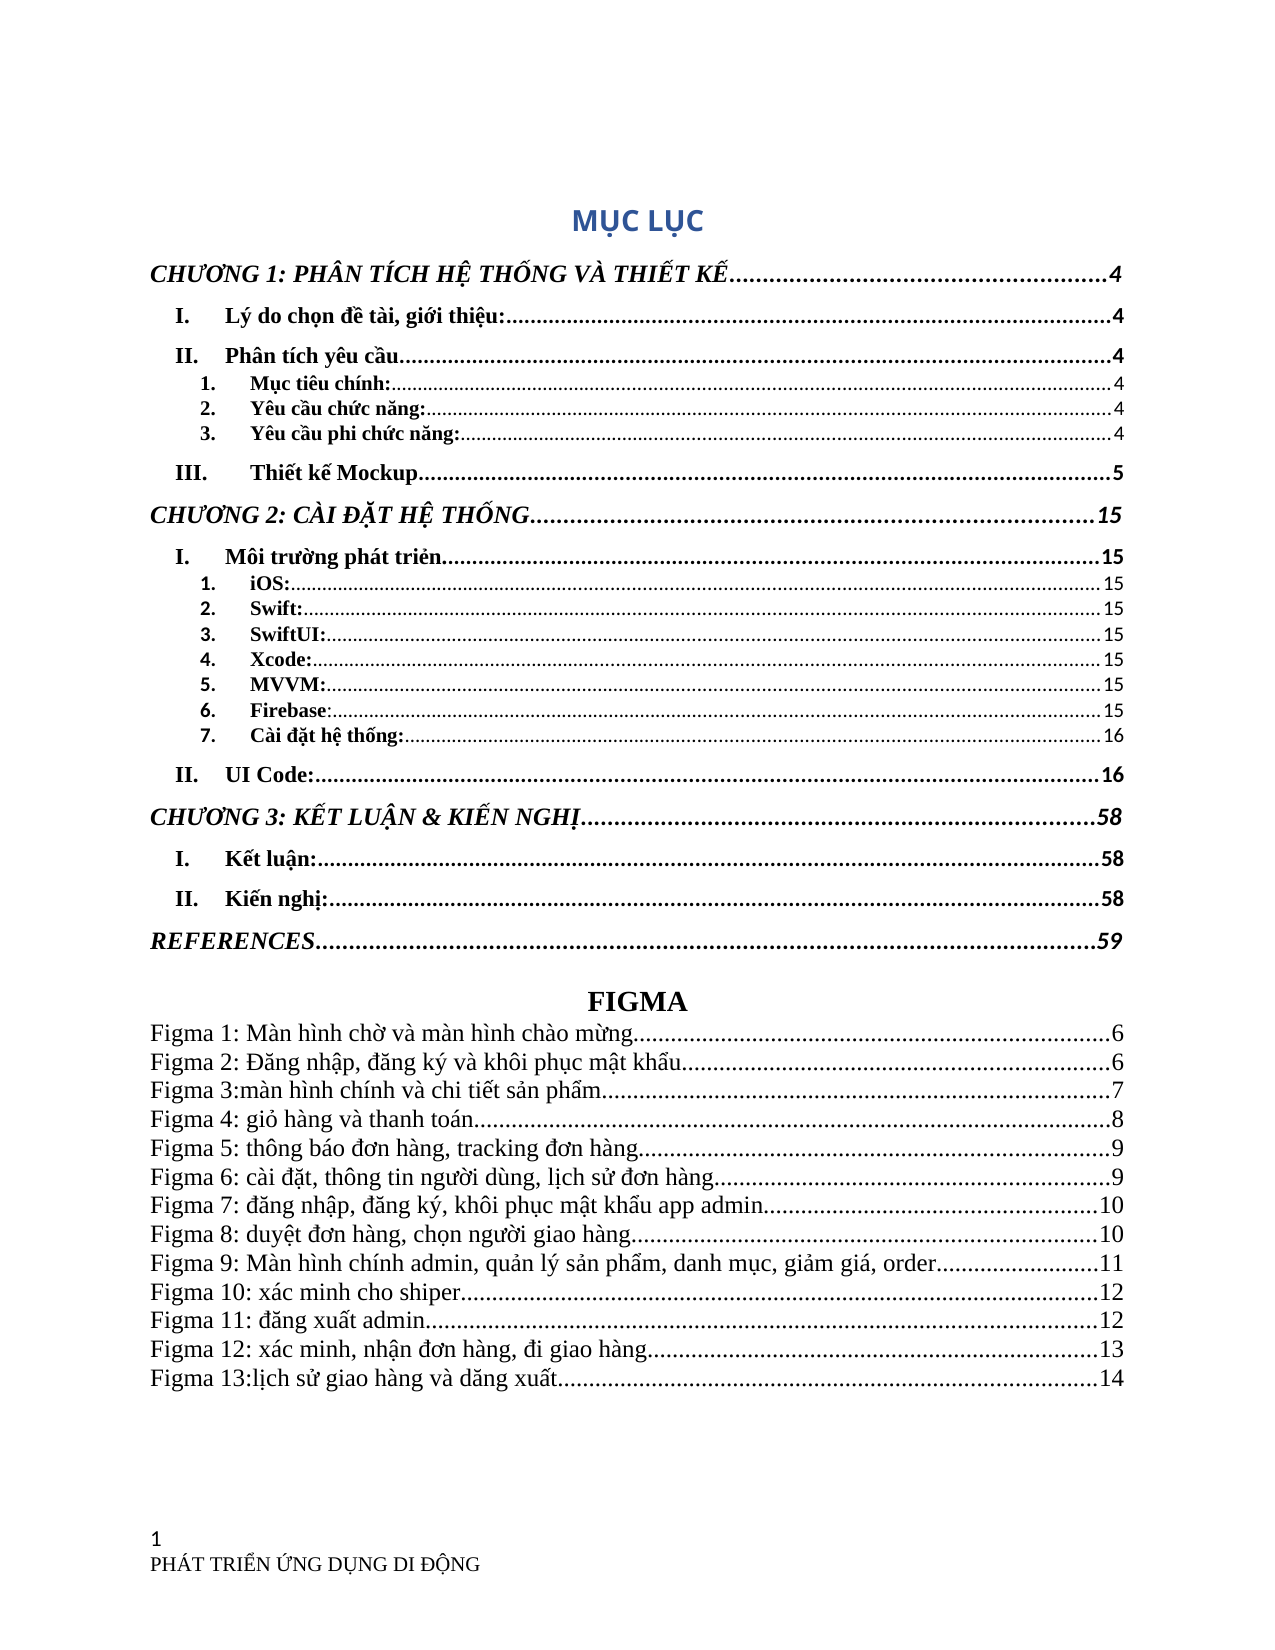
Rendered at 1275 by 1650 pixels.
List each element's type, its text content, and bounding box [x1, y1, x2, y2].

text Figma 6: cài đặt, thông tin người dùng, lịch sử đơn hàng 9 [150, 1162, 1125, 1190]
text Figma 4: giỏ hàng và thanh toán 8 [150, 1104, 1125, 1133]
text Figma 13:lịch sử giao hàng và dăng xuất 14 [150, 1363, 1125, 1392]
text Figma 2: Đăng nhập, đăng ký và khôi phục mật khẩu 6 [150, 1047, 1125, 1075]
text Figma 12: xác minh, nhận đơn hàng, đi giao hàng 13 [150, 1334, 1125, 1363]
text Figma 1: Màn hình chờ và màn hình chào mừng 6 [150, 1018, 1125, 1047]
text Figma 10: xác minh cho shiper 12 [150, 1277, 1125, 1305]
text Figma 7: đăng nhập, đăng ký, khôi phục mật khẩu app admin 10 [150, 1190, 1125, 1219]
text Figma 9: Màn hình chính admin, quản lý sản phẩm, danh mục, giảm giá, order. 11 [150, 1248, 1125, 1277]
text Figma 8: duyệt đơn hàng, chọn người giao hàng 10 [150, 1219, 1125, 1248]
text Figma 11: đăng xuất admin 12 [150, 1305, 1125, 1334]
text FIGMA [150, 984, 1125, 1018]
text Figma 3:màn hình chính và chi tiết sản phẩm 7 [150, 1075, 1125, 1104]
text Figma 5: thông báo đơn hàng, tracking đơn hàng 9 [150, 1133, 1125, 1162]
